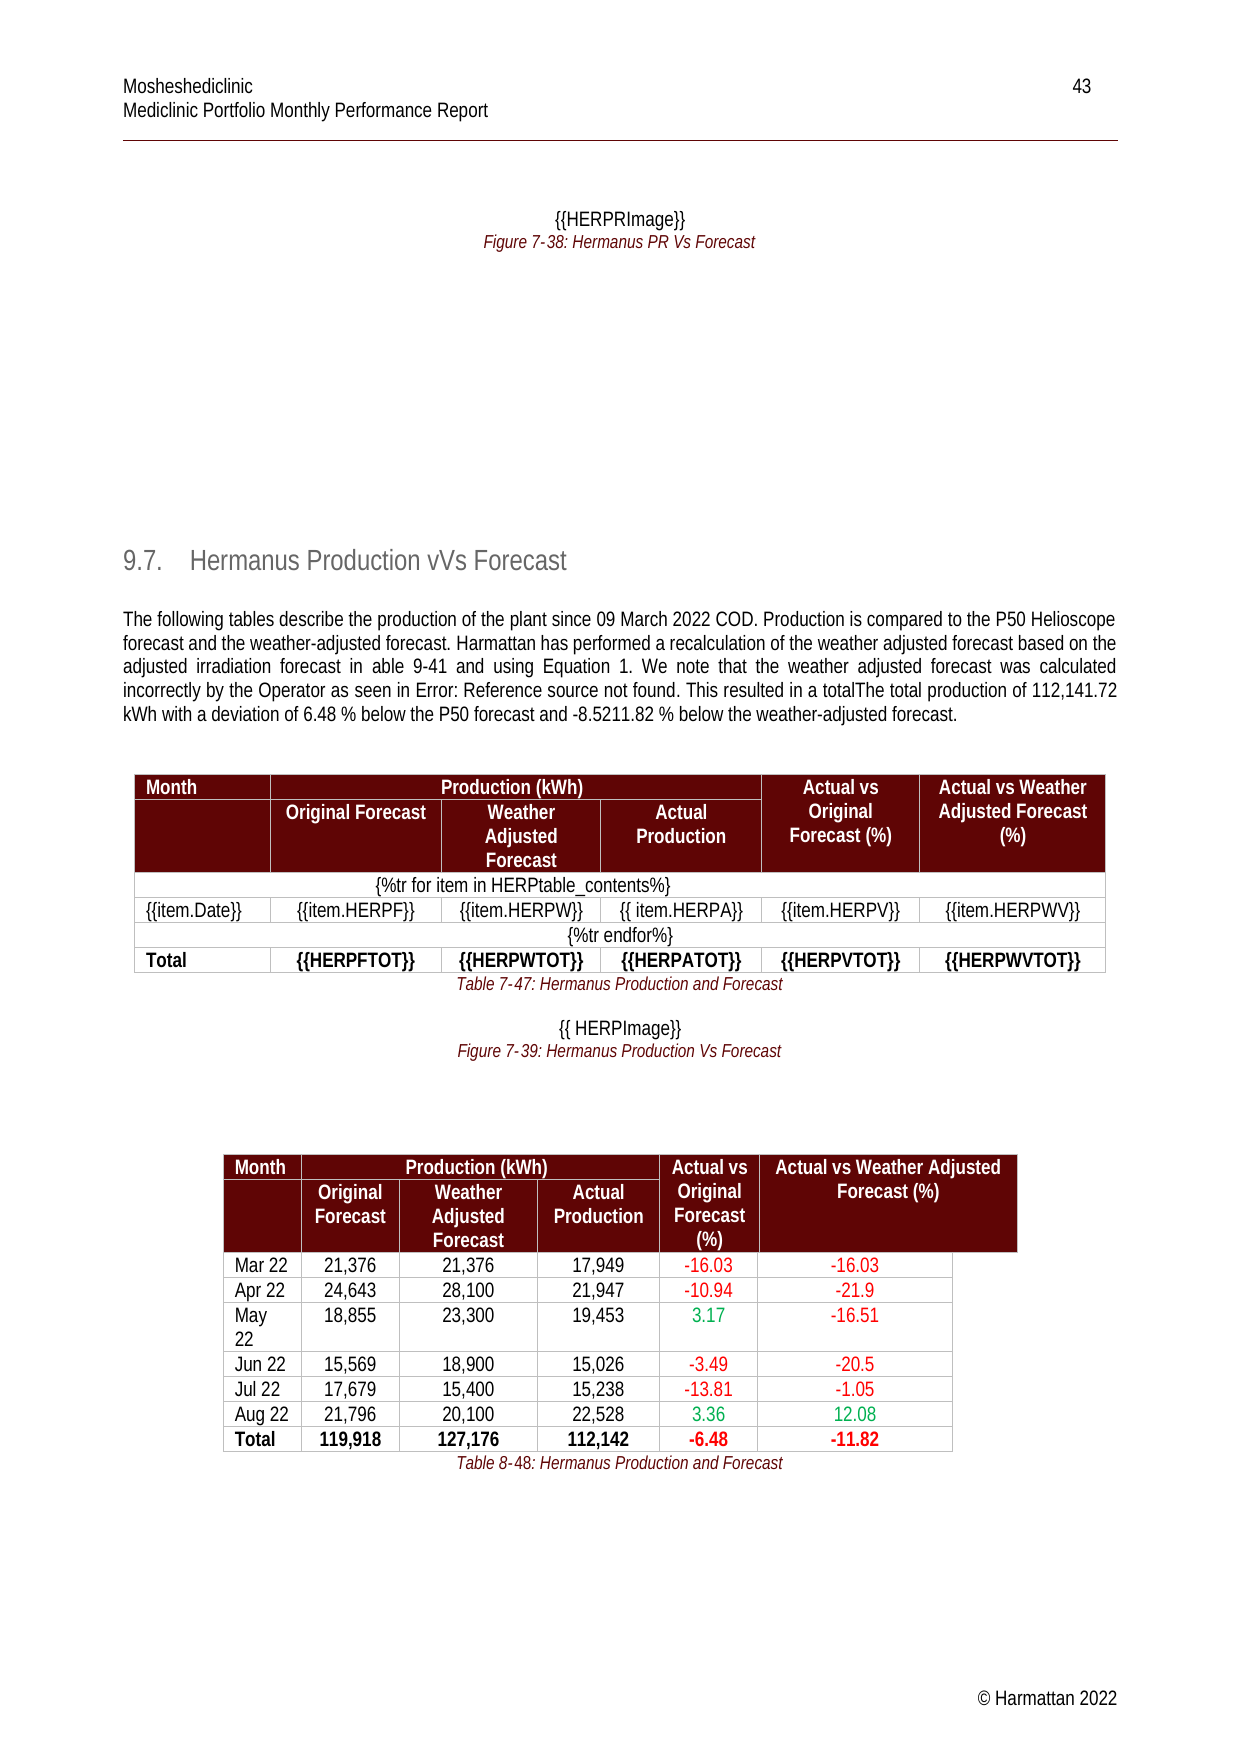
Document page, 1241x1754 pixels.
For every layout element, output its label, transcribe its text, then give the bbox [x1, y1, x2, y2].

table_header [762, 775, 919, 872]
table_cell [660, 1402, 757, 1426]
table_cell [135, 800, 270, 872]
table_cell [920, 948, 1105, 972]
table_cell [224, 1402, 301, 1426]
table_cell [538, 1303, 659, 1351]
table_cell [660, 1377, 757, 1401]
table_cell [302, 1303, 399, 1351]
table_cell [302, 1253, 399, 1277]
table_cell [762, 898, 919, 922]
table_header [302, 1155, 659, 1179]
table_cell [601, 800, 761, 872]
table_cell [442, 948, 600, 972]
table_cell [758, 1303, 952, 1351]
table_cell [538, 1352, 659, 1376]
table_cell [400, 1180, 537, 1252]
table_cell [758, 1278, 952, 1302]
table_cell [135, 948, 270, 972]
table_cell [135, 898, 270, 922]
table_cell [224, 1253, 301, 1277]
table_cell [758, 1427, 952, 1451]
table_cell [442, 898, 600, 922]
table_cell [442, 800, 600, 872]
table_cell [400, 1278, 537, 1302]
table_cell [224, 1180, 301, 1252]
table_header [224, 1155, 301, 1179]
table_cell [920, 898, 1105, 922]
table_cell [224, 1303, 301, 1351]
table_cell [758, 1377, 952, 1401]
table_cell [271, 948, 441, 972]
table_cell [271, 800, 441, 872]
table_cell [400, 1253, 537, 1277]
table_cell [400, 1427, 537, 1451]
table_cell [538, 1427, 659, 1451]
table_cell [224, 1278, 301, 1302]
table_header [920, 775, 1105, 872]
table_cell [224, 1427, 301, 1451]
table_cell [538, 1402, 659, 1426]
table_cell [538, 1253, 659, 1277]
table_cell [135, 923, 1105, 947]
subtitle Hermanus Production s Forecast [123, 543, 1117, 576]
table_cell [302, 1427, 399, 1451]
table_cell [601, 898, 761, 922]
table_cell [660, 1278, 757, 1302]
table_cell [271, 898, 441, 922]
table_cell [302, 1352, 399, 1376]
table_cell [302, 1377, 399, 1401]
table_cell [758, 1402, 952, 1426]
table_cell [224, 1352, 301, 1376]
table_header [135, 775, 270, 799]
table_cell [302, 1180, 399, 1252]
table_cell [302, 1278, 399, 1302]
table_header [760, 1155, 1017, 1252]
table_header [271, 775, 761, 799]
table_cell [400, 1352, 537, 1376]
table_cell [660, 1352, 757, 1376]
table_cell [601, 948, 761, 972]
table_cell [302, 1402, 399, 1426]
table_cell [762, 948, 919, 972]
table_header [660, 1155, 759, 1252]
text The following tables describe the production of the plant since 09 March 2022 COD. Production is compared to the P50 Helioscope forecast and the weather-adjusted forecast. Harmattan has performed a recalculation of the weather adjusted forecast based on the adjusted irradiation forecast in and using Equation 1. We note that the weather adjusted forecast was calculated incorrectly by the Operator as seen in . production of 112,141.72 kWh with a deviation of 6.48 % below the P50 forecast and % below the weather-adjusted forecast. [123, 607, 1117, 726]
table_cell [224, 1377, 301, 1401]
table_cell [538, 1377, 659, 1401]
table_cell [660, 1427, 757, 1451]
table_cell [758, 1253, 952, 1277]
table_cell [400, 1402, 537, 1426]
table_cell [400, 1303, 537, 1351]
table_cell [660, 1303, 757, 1351]
table_cell [135, 873, 1105, 897]
table_cell [538, 1180, 659, 1252]
table_cell [758, 1352, 952, 1376]
table_cell [538, 1278, 659, 1302]
table_cell [400, 1377, 537, 1401]
table_cell [660, 1253, 757, 1277]
